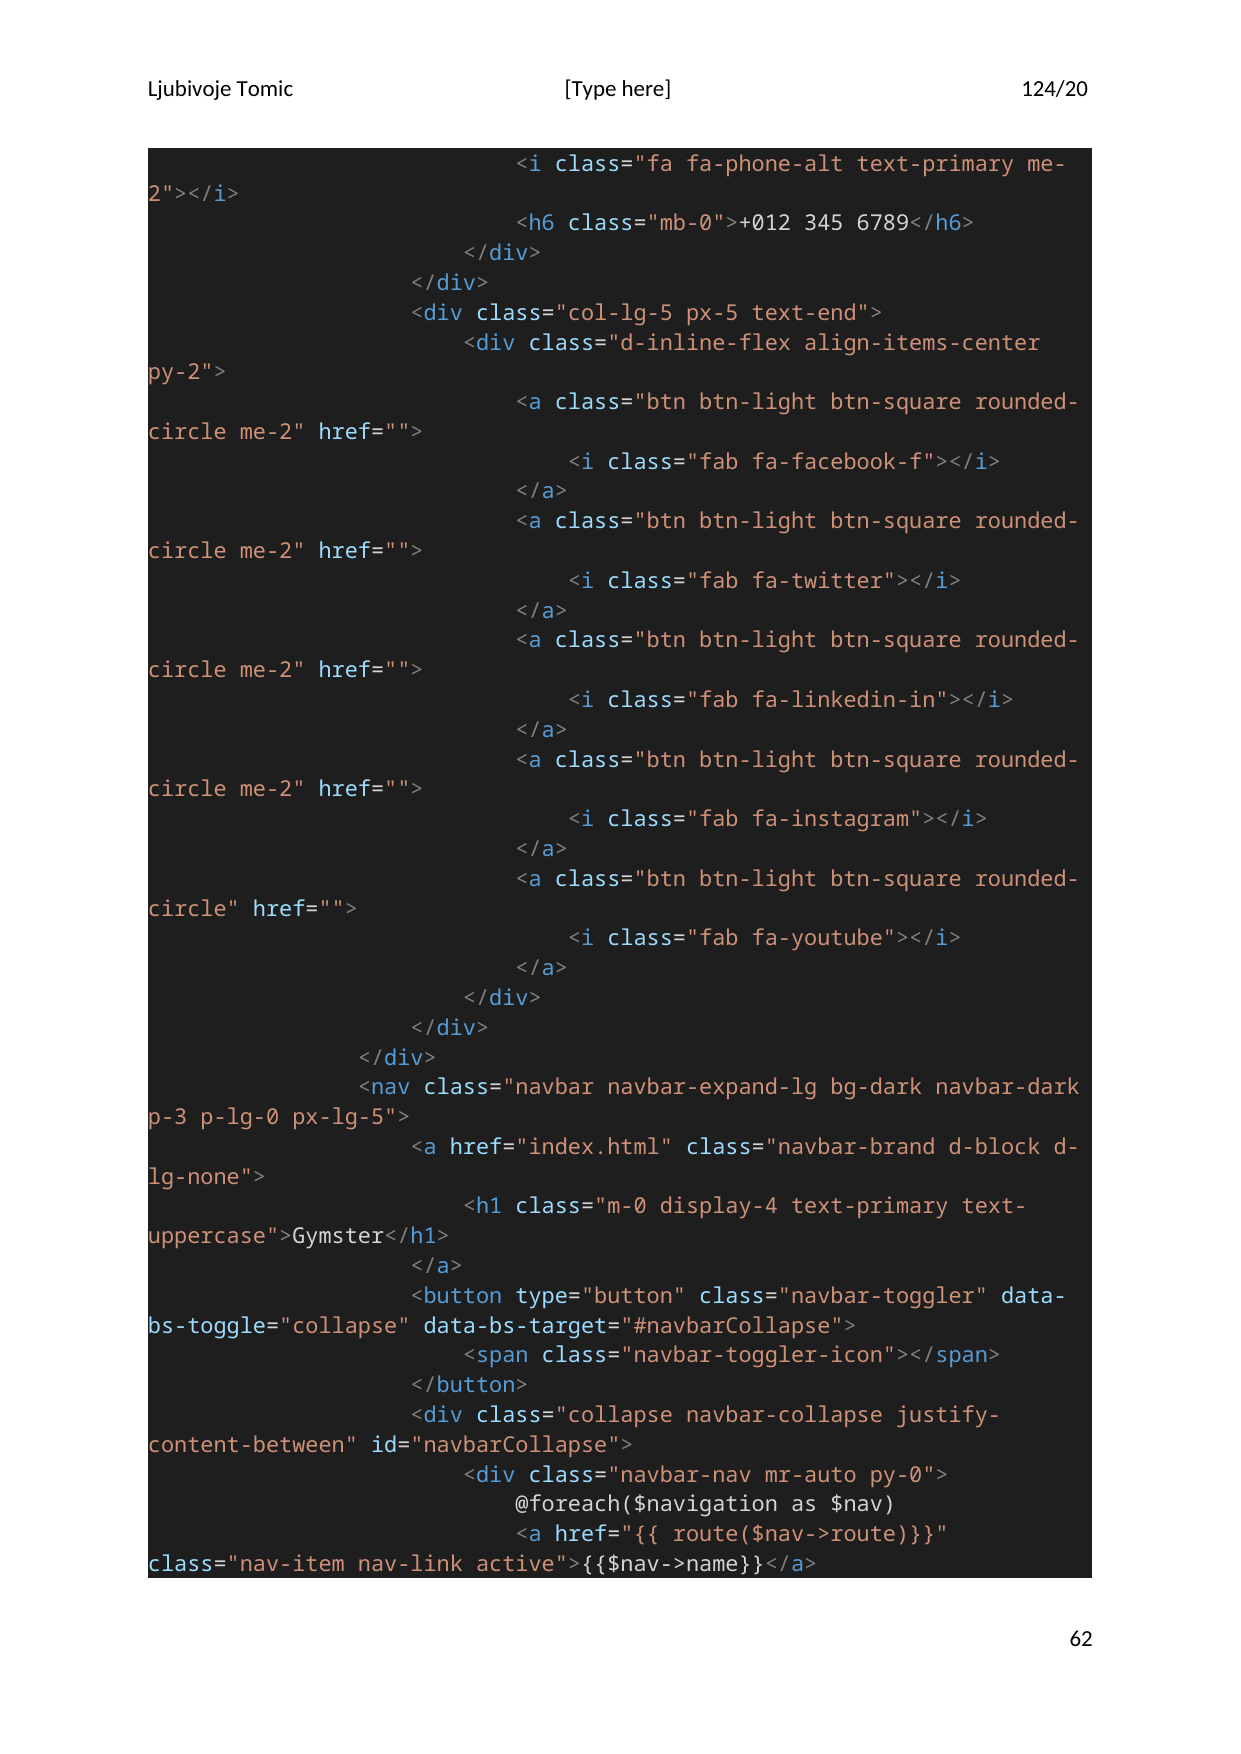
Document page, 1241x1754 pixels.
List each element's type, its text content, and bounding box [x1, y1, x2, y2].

text </button> [148, 1369, 1092, 1399]
text <a class="btn btn-light btn-square rounded-circle me-2" href=""> [148, 743, 1092, 803]
text </div> [148, 1012, 1092, 1041]
text <span class="navbar-toggler-icon"></span> [148, 1339, 1092, 1369]
text <div class="col-lg-5 px-5 text-end"> [148, 297, 1092, 326]
text <button type="button" class="navbar-toggler" data-bs-toggle="collapse" data-bs-target="#navbarCollapse"> [148, 1280, 1092, 1339]
text <i class="fab fa-youtube"></i> [148, 922, 1092, 952]
text </div> [148, 267, 1092, 297]
text </a> [148, 594, 1092, 624]
text </div> [148, 982, 1092, 1012]
text <a class="btn btn-light btn-square rounded-circle me-2" href=""> [148, 624, 1092, 684]
text </div> [148, 237, 1092, 267]
text <h1 class="m-0 display-4 text-primary text-uppercase">Gymster</h1> [148, 1190, 1092, 1250]
text </a> [148, 952, 1092, 982]
text <h6 class="mb-0">+012 345 6789</h6> [148, 207, 1092, 237]
text <div class="navbar-nav mr-auto py-0"> [148, 1458, 1092, 1488]
text @foreach($navigation as $nav) [148, 1488, 1092, 1518]
text </a> [148, 1250, 1092, 1280]
text </a> [148, 714, 1092, 743]
text <a class="btn btn-light btn-square rounded-circle me-2" href=""> [148, 386, 1092, 446]
text </div> [148, 1041, 1092, 1071]
text <a href="{{ route($nav->route)}}" class="nav-item nav-link active">{{$nav->name}}</a> [148, 1518, 1092, 1578]
text <a href="index.html" class="navbar-brand d-block d-lg-none"> [148, 1131, 1092, 1190]
text <i class="fab fa-instagram"></i> [148, 803, 1092, 833]
text <i class="fab fa-linkedin-in"></i> [148, 684, 1092, 714]
text <a class="btn btn-light btn-square rounded-circle me-2" href=""> [148, 505, 1092, 565]
text <a class="btn btn-light btn-square rounded-circle" href=""> [148, 863, 1092, 922]
text </a> [148, 475, 1092, 505]
text <div class="d-inline-flex align-items-center py-2"> [148, 326, 1092, 386]
text </a> [148, 833, 1092, 863]
text <i class="fab fa-twitter"></i> [148, 565, 1092, 594]
text <i class="fa fa-phone-alt text-primary me-2"></i> [148, 148, 1092, 207]
text <div class="collapse navbar-collapse justify-content-between" id="navbarCollapse"> [148, 1399, 1092, 1458]
text <i class="fab fa-facebook-f"></i> [148, 446, 1092, 475]
text <nav class="navbar navbar-expand-lg bg-dark navbar-dark p-3 p-lg-0 px-lg-5"> [148, 1071, 1092, 1131]
